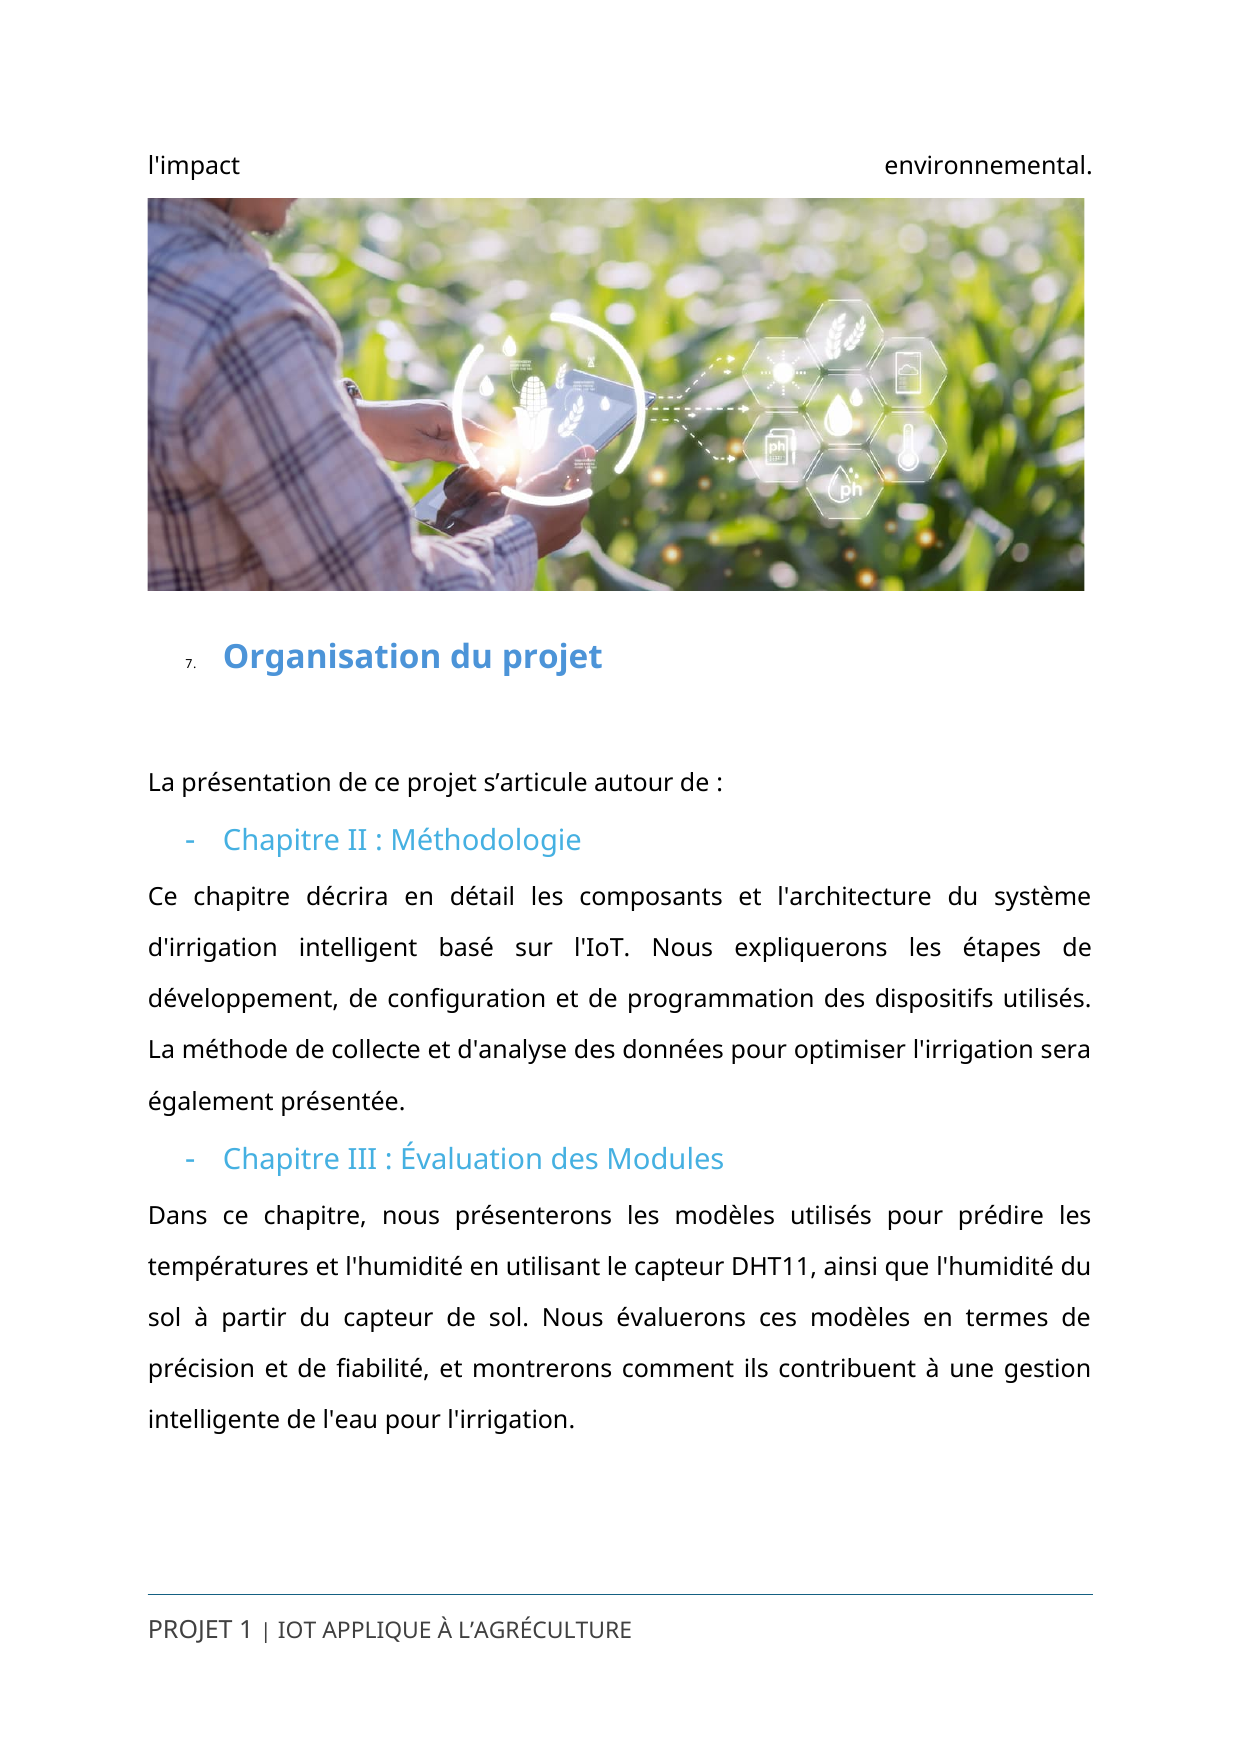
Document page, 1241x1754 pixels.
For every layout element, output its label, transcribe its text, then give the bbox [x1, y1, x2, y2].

subtitle Chapitre II : Méthodologie [185, 819, 1093, 859]
text La présentation de ce projet s’articule autour de : [148, 764, 1093, 798]
picture [147, 198, 1085, 591]
subtitle Organisation du projet [185, 633, 1093, 678]
text Ce chapitre décrira en détail les composants et l'architecture du système d'irrigation intelligent basé sur l'IoT. Nous expliquerons les étapes de développement, de configuration et de programmation des dispositifs utilisés. La méthode de collecte et d'analyse des données pour optimiser l'irrigation sera également présentée. [148, 879, 1093, 1117]
subtitle Chapitre III : Évaluation des Modules [185, 1138, 1093, 1178]
text Dans ce chapitre, nous présenterons les modèles utilisés pour prédire les températures et l'humidité en utilisant le capteur DHT11, ainsi que l'humidité du sol à partir du capteur de sol. Nous évaluerons ces modèles en termes de précision et de fiabilité, et montrerons comment ils contribuent à une gestion intelligente de l'eau pour l'irrigation. [148, 1198, 1093, 1436]
